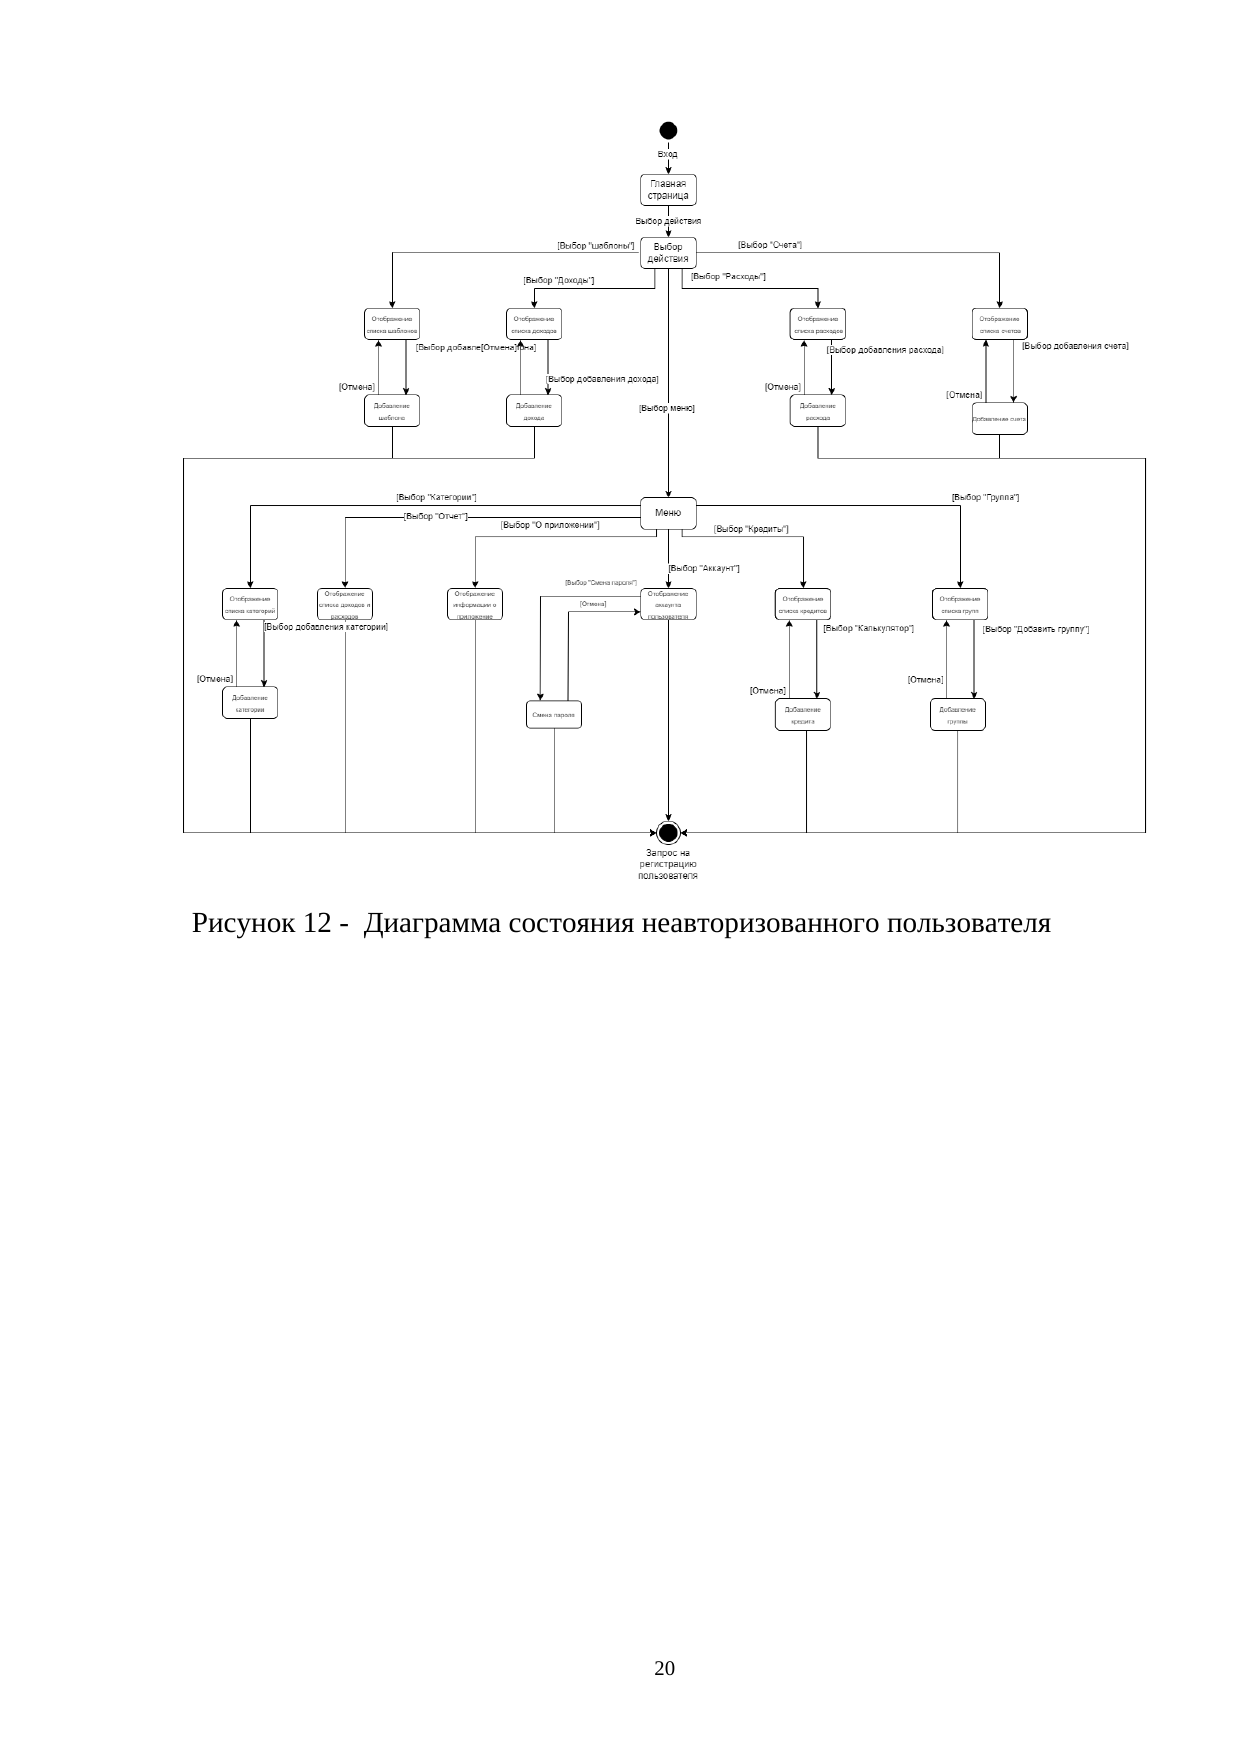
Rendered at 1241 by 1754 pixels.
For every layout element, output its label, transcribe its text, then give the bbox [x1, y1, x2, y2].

text Диаграмма состояния неавторизованного пользователя [177, 906, 1152, 939]
picture [177, 118, 1152, 881]
